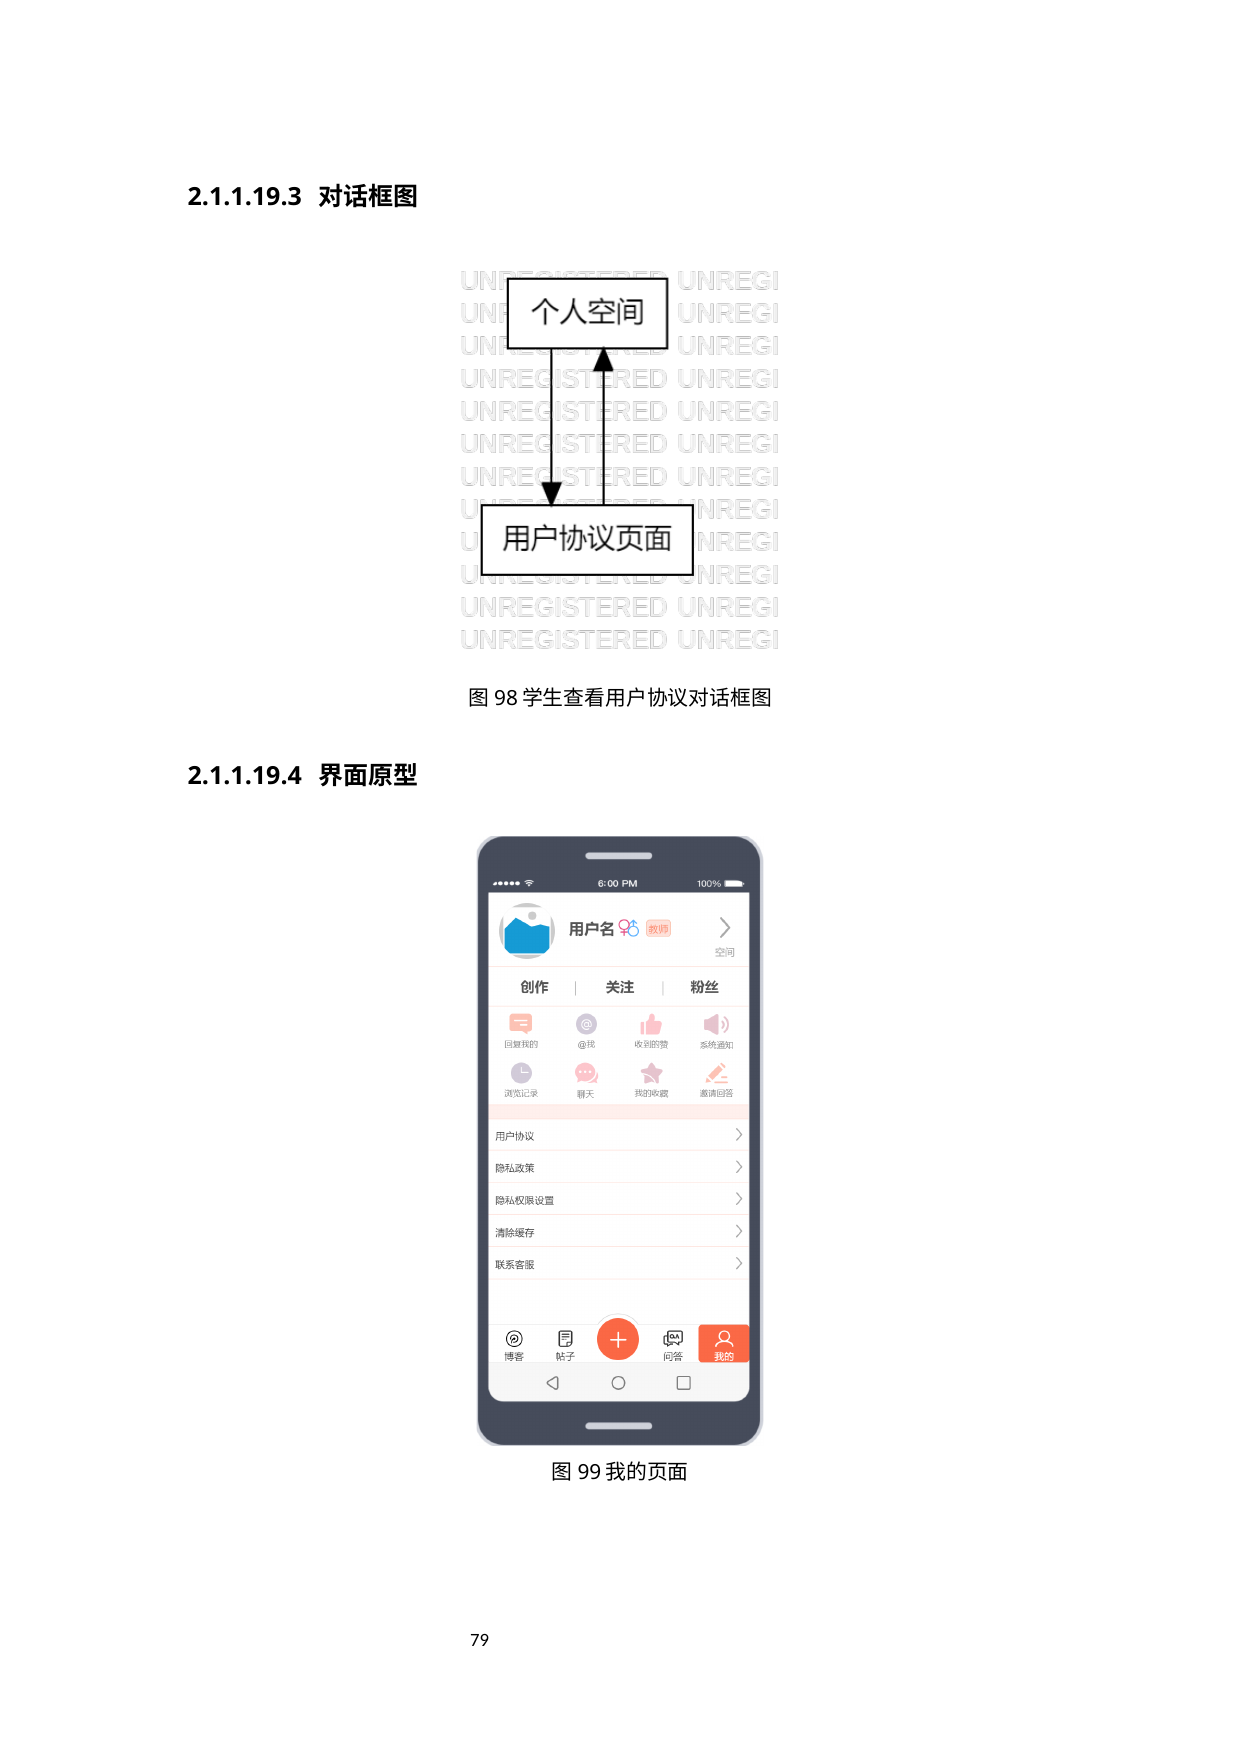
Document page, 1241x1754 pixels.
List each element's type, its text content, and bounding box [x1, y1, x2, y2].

subtitle 对话框图 [187, 162, 1053, 227]
text 图 99我的页面 [187, 1454, 1053, 1487]
picture [476, 836, 764, 1446]
subtitle 界面原型 [187, 741, 1053, 806]
picture [460, 257, 780, 662]
text 图 98学生查看用户协议对话框图 [187, 680, 1053, 712]
